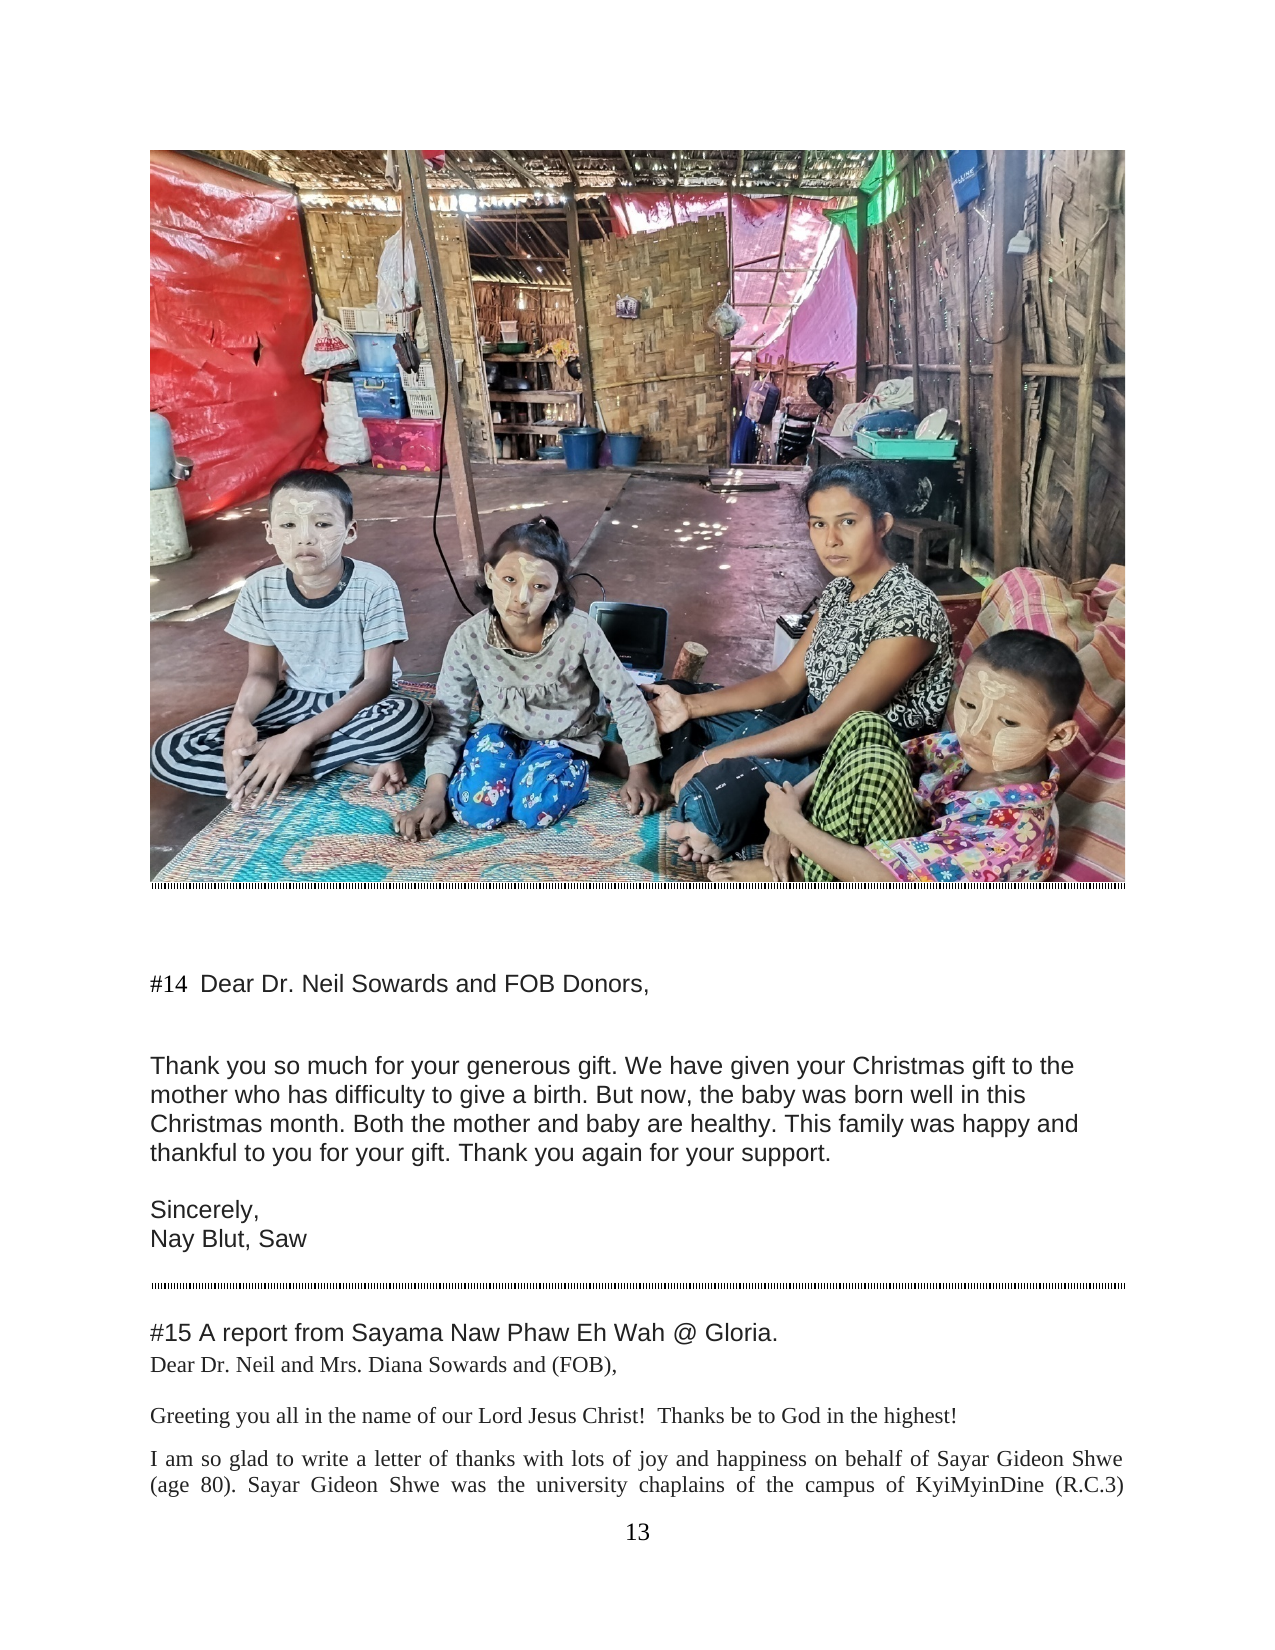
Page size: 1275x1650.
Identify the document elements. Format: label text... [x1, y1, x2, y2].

text #14 Dear Dr. Neil Sowards and FOB Donors, [150, 968, 1125, 997]
text Nay Blut, Saw [150, 1224, 1125, 1252]
text Greeting you all in the name of our Lord Jesus Christ! Thanks be to God in the highest! [150, 1402, 1125, 1428]
text #15 A report from Sayama Naw Phaw Eh Wah @ Gloria. Dear Dr. Neil and Mrs. Diana Sowards and (FOB), [150, 1318, 1125, 1377]
text Sincerely, [150, 1195, 1125, 1224]
text Thank you so much for your generous gift. We have given your Christmas gift to the mother who has difficulty to give a birth. But now, the baby was born well in this Christmas month. Both the mother and baby are healthy. This family was happy and thankful to you for your gift. Thank you again for your support. [150, 1051, 1125, 1166]
picture [150, 150, 1125, 882]
